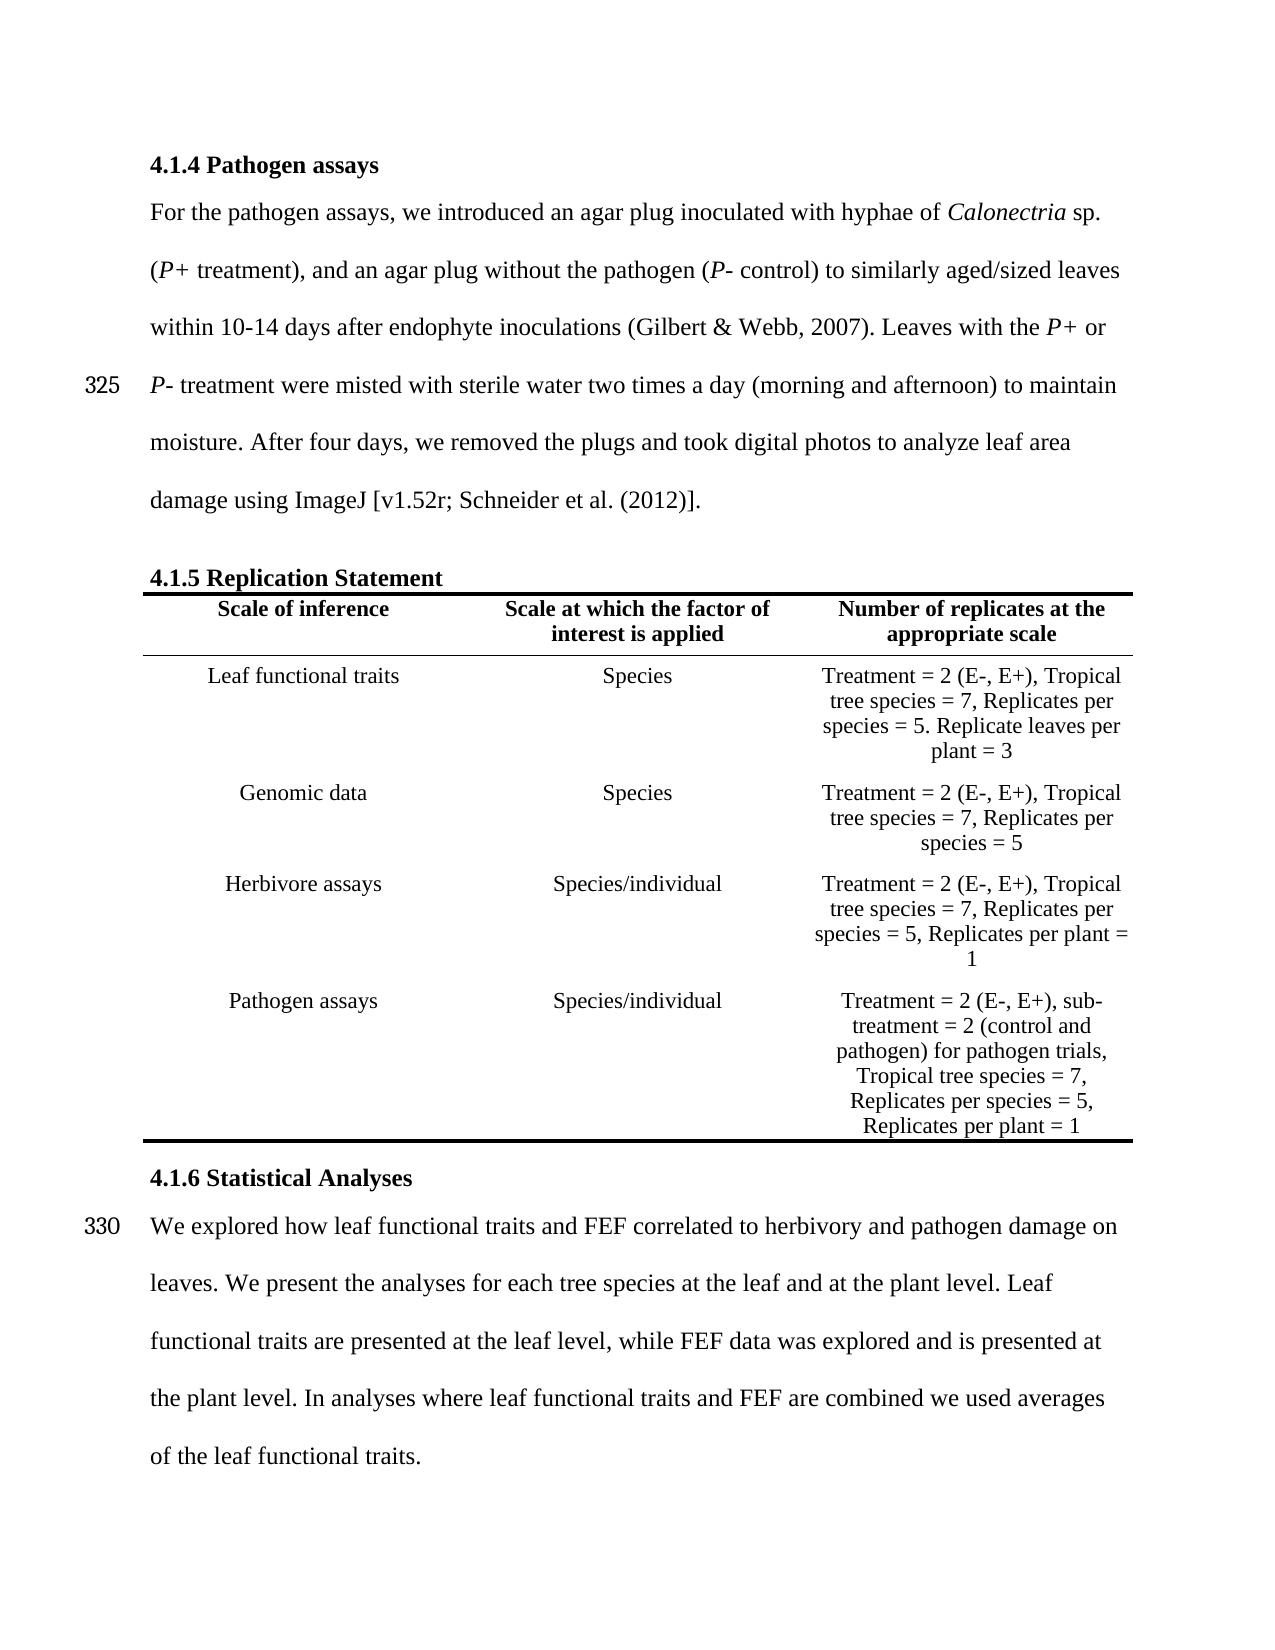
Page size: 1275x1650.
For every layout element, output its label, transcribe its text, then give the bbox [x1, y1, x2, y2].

table_header Number of replicates at the appropriate scale [803, 596, 1132, 654]
table_cell Species/individual [473, 980, 802, 1138]
table_cell Treatment = 2 (E-, E+), Tropical tree species = 7, Replicates per species = 5 [803, 772, 1132, 863]
subtitle 4.1.6 Statistical Analyses [150, 1163, 1125, 1192]
table_cell Leaf functional traits [143, 656, 472, 772]
table_cell Treatment = 2 (E-, E+), sub-treatment = 2 (control and pathogen) for pathogen trials, Tropical tree species = 7, Replicates per species = 5, Replicates per plant = 1 [803, 980, 1132, 1138]
text For the pathogen assays, we introduced an agar plug inoculated with hyphae of Calonectria sp. (P+ treatment), and an agar plug without the pathogen (P- control) to similarly aged/sized leaves within 10-14 days after endophyte inoculations (Gilbert & Webb, 2007). Leaves with the P+ or P- treatment were misted with sterile water two times a day (morning and afternoon) to maintain moisture. After four days, we removed the plugs and took digital photos to analyze leaf area damage using ImageJ [v1.52r; Schneider et al. (2012)]. [150, 197, 1125, 514]
subtitle 4.1.5 Replication Statement [150, 563, 1125, 592]
table_cell Species [473, 656, 802, 772]
table_cell Genomic data [143, 772, 472, 863]
table_cell Herbivore assays [143, 864, 472, 980]
table_header Scale of inference [143, 596, 472, 654]
table_cell Pathogen assays [143, 980, 472, 1138]
text We explored how leaf functional traits and FEF correlated to herbivory and pathogen damage on leaves. We present the analyses for each tree species at the leaf and at the plant level. Leaf functional traits are presented at the leaf level, while FEF data was explored and is presented at the plant level. In analyses where leaf functional traits and FEF are combined we used averages of the leaf functional traits. [150, 1211, 1125, 1470]
subtitle 4.1.4 Pathogen assays [150, 150, 1125, 179]
table_cell Treatment = 2 (E-, E+), Tropical tree species = 7, Replicates per species = 5, Replicates per plant = 1 [803, 864, 1132, 980]
table_header Scale at which the factor of interest is applied [473, 596, 802, 654]
table_cell Species/individual [473, 864, 802, 980]
table_cell Treatment = 2 (E-, E+), Tropical tree species = 7, Replicates per species = 5. Replicate leaves per plant = 3 [803, 656, 1132, 772]
table_cell Species [473, 772, 802, 863]
